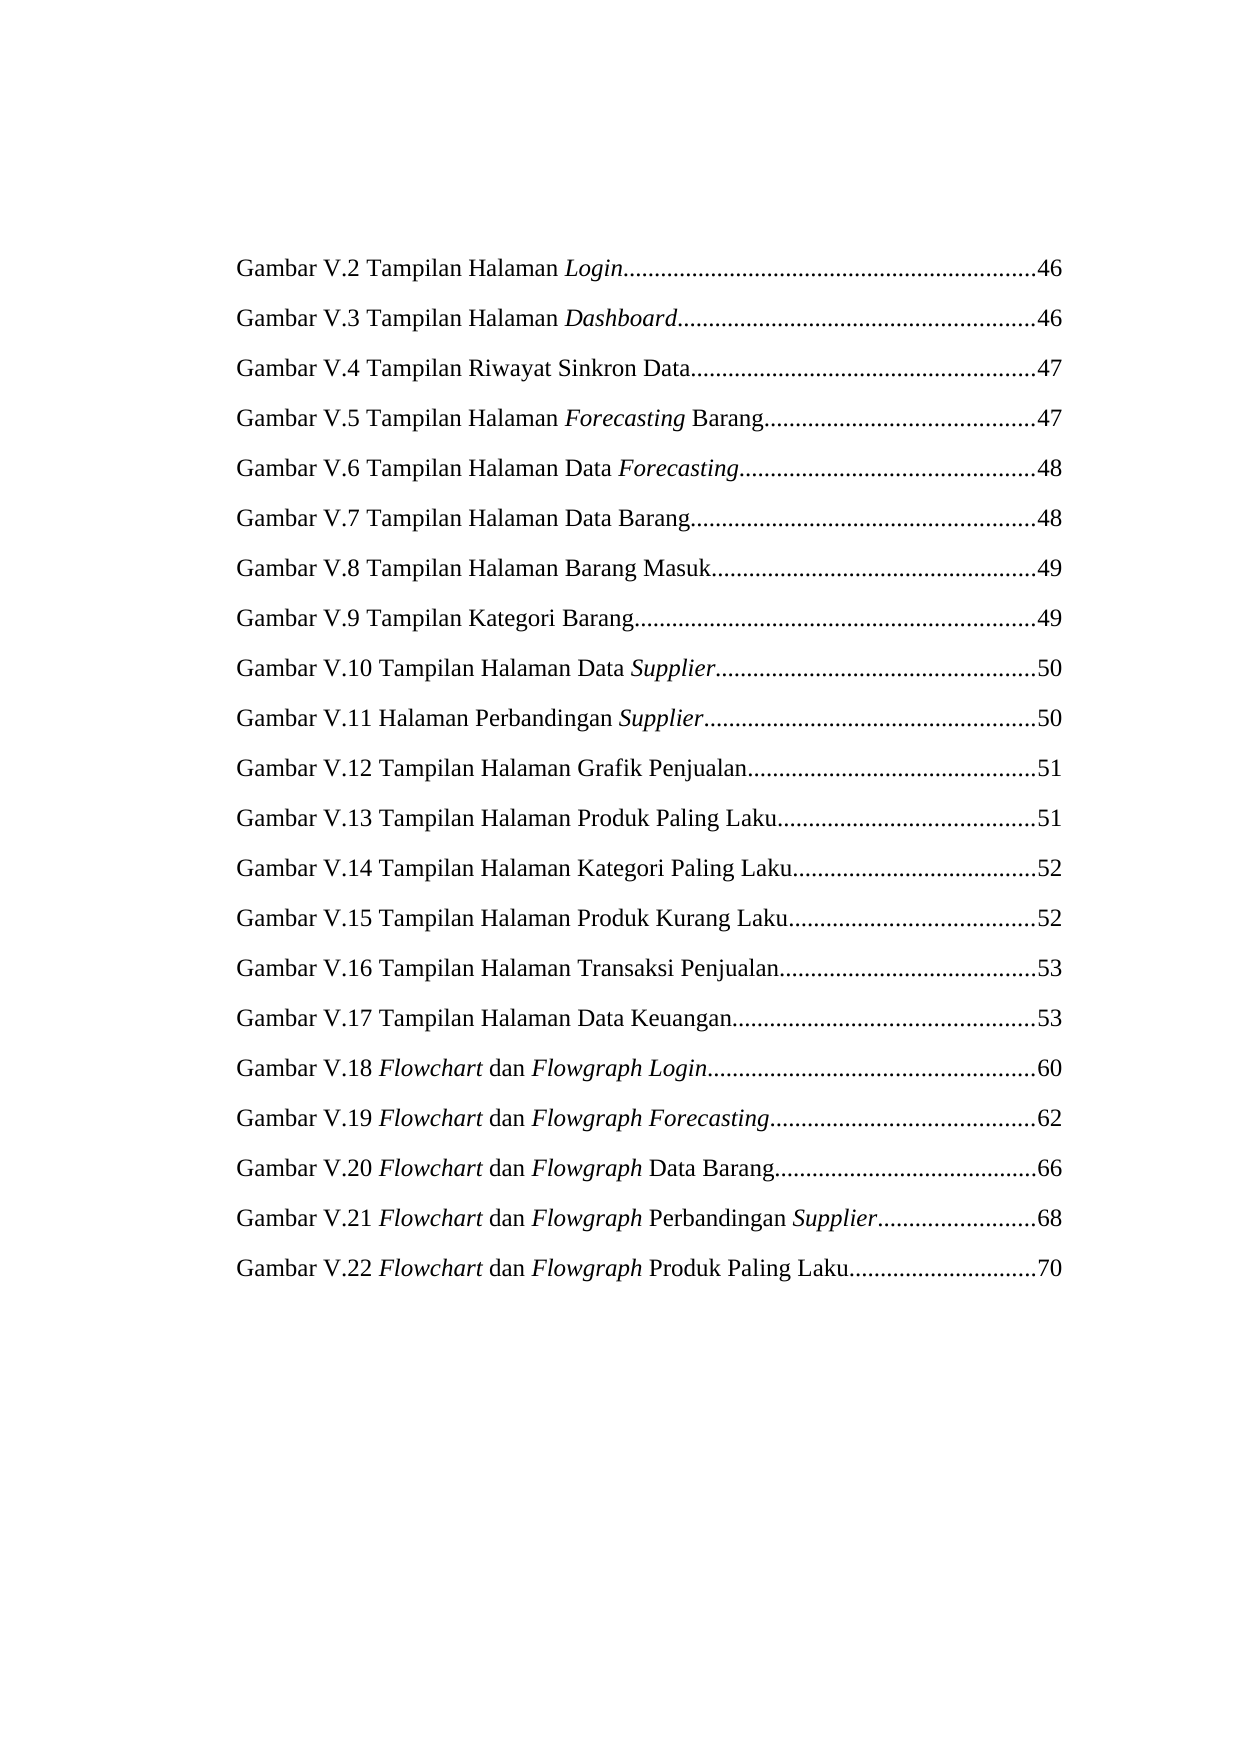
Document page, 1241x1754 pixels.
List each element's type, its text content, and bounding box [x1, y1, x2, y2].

text Gambar V.5 Tampilan Halaman Forecasting Barang 47 [236, 386, 1063, 436]
text Gambar V.2 Tampilan Halaman Login 46 [236, 236, 1063, 286]
text Gambar V.4 Tampilan Riwayat Sinkron Data 47 [236, 336, 1063, 386]
text Gambar V.16 Tampilan Halaman Transaksi Penjualan 53 [236, 936, 1063, 986]
text Gambar V.21 Flowchart dan Flowgraph Perbandingan Supplier 68 [236, 1186, 1063, 1236]
text Gambar V.6 Tampilan Halaman Data Forecasting 48 [236, 436, 1063, 486]
text Gambar V.3 Tampilan Halaman Dashboard 46 [236, 286, 1063, 336]
text Gambar V.10 Tampilan Halaman Data Supplier 50 [236, 636, 1063, 686]
text Gambar V.14 Tampilan Halaman Kategori Paling Laku 52 [236, 836, 1063, 886]
text Gambar V.13 Tampilan Halaman Produk Paling Laku 51 [236, 786, 1063, 836]
text Gambar V.11 Halaman Perbandingan Supplier 50 [236, 686, 1063, 736]
text Gambar V.12 Tampilan Halaman Grafik Penjualan 51 [236, 736, 1063, 786]
text Gambar V.18 Flowchart dan Flowgraph Login 60 [236, 1036, 1063, 1086]
text Gambar V.19 Flowchart dan Flowgraph Forecasting 62 [236, 1086, 1063, 1136]
text Gambar V.15 Tampilan Halaman Produk Kurang Laku 52 [236, 886, 1063, 936]
text Gambar V.17 Tampilan Halaman Data Keuangan 53 [236, 986, 1063, 1036]
text Gambar V.7 Tampilan Halaman Data Barang 48 [236, 486, 1063, 536]
text Gambar V.9 Tampilan Kategori Barang 49 [236, 586, 1063, 636]
text Gambar V.22 Flowchart dan Flowgraph Produk Paling Laku 70 [236, 1236, 1063, 1286]
text Gambar V.8 Tampilan Halaman Barang Masuk 49 [236, 536, 1063, 586]
text Gambar V.20 Flowchart dan Flowgraph Data Barang 66 [236, 1136, 1063, 1186]
